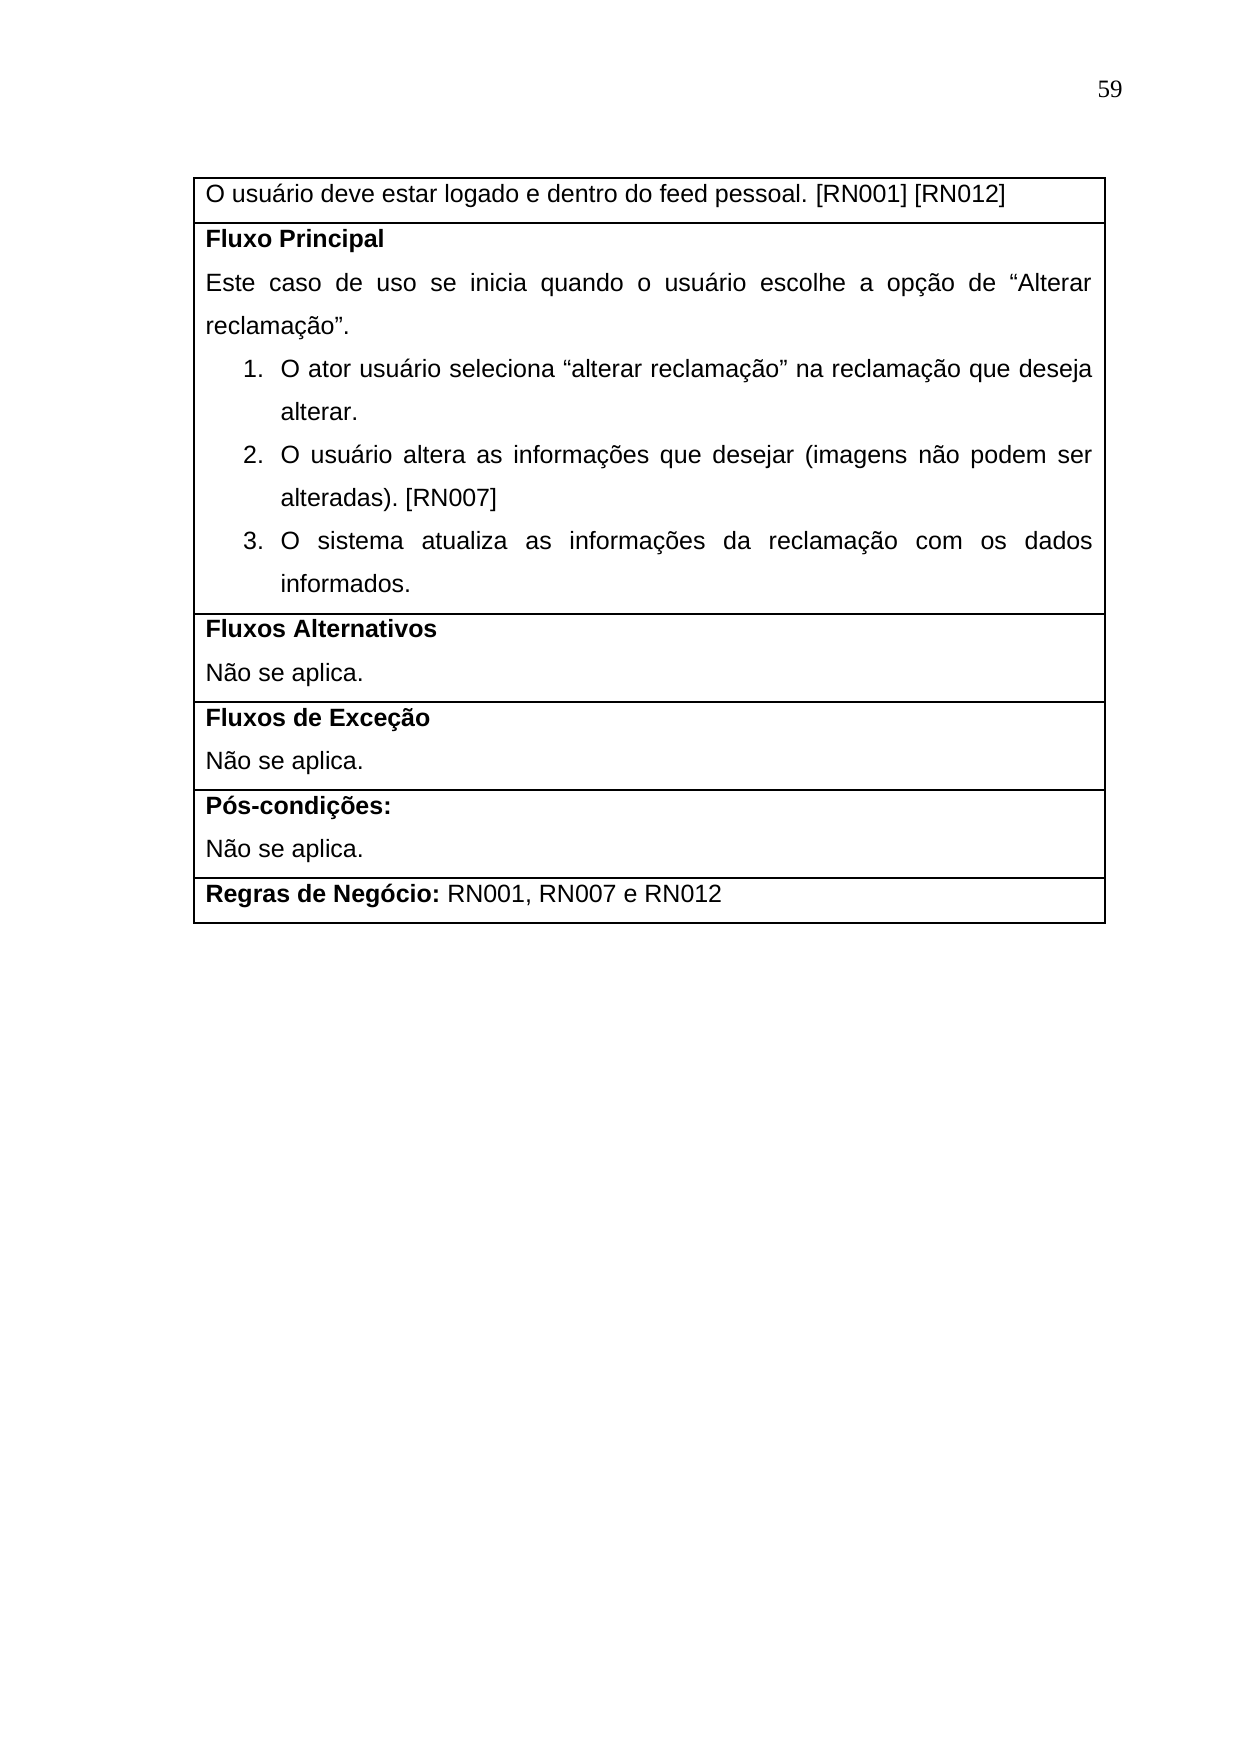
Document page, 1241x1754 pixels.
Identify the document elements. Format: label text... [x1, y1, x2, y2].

table_cell Fluxo Principal Este caso de uso se inicia quando o usuário escolhe a opção de “Alterar reclamação”. O ator usuário seleciona “alterar reclamação” na reclamação que deseja alterar. O usuário altera as informações que desejar (imagens não podem ser alteradas). [RN007] O sistema atualiza as informações da reclamação com os dados informados. [195, 224, 1104, 612]
table_cell Fluxos de Exceção Não se aplica. [195, 703, 1104, 789]
table_cell Fluxos Alternativos Não se aplica. [195, 615, 1104, 701]
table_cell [195, 179, 1104, 222]
table_cell Regras de Negócio: RN001, RN007 e RN012 [195, 879, 1104, 922]
table_cell Pós-condições: Não se aplica. [195, 791, 1104, 877]
